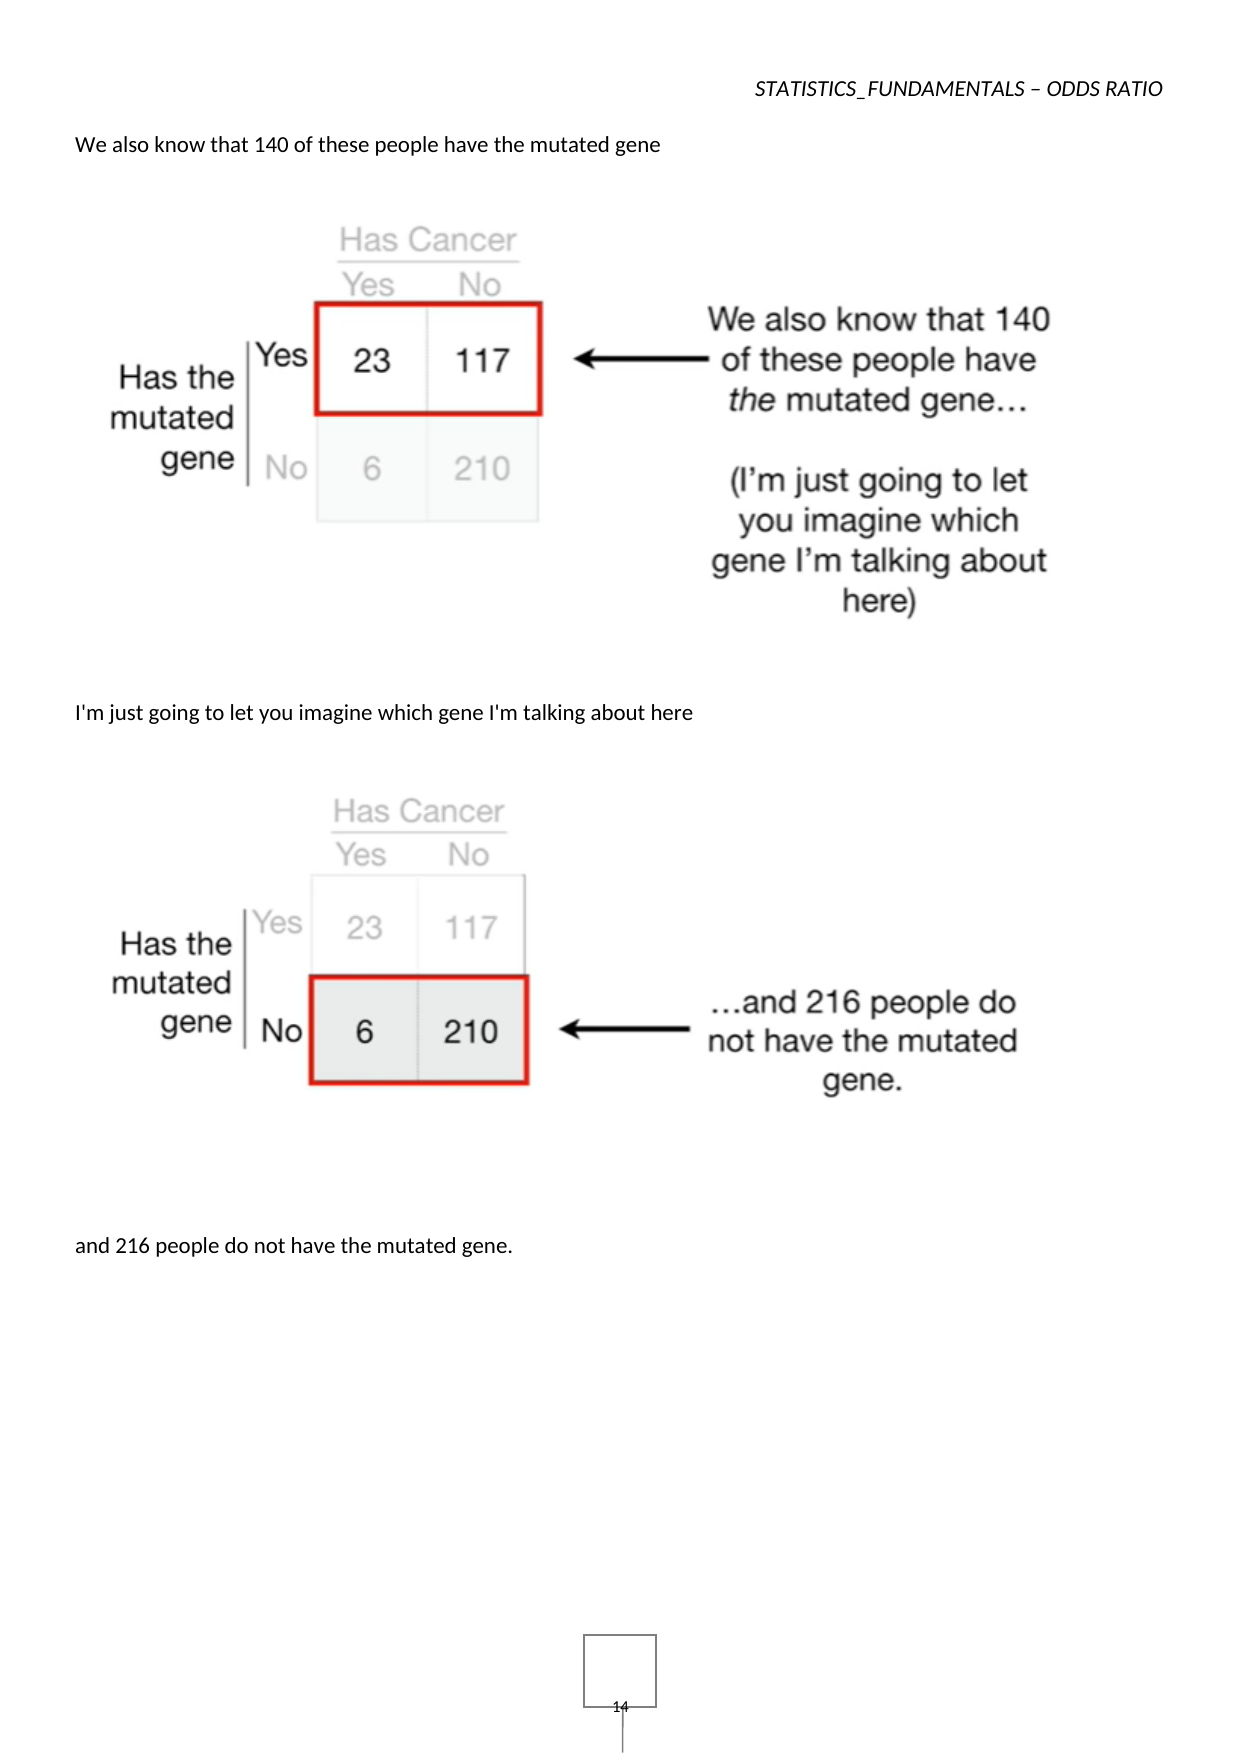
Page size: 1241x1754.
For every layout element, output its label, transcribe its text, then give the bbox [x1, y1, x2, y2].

picture [75, 185, 1166, 699]
text I'm just going to let you imagine which gene I'm talking about here [75, 699, 1165, 726]
text and 216 people do not have the mutated gene. [75, 1232, 1165, 1259]
text We also know that 140 of these people have the mutated gene [75, 130, 1165, 158]
picture [75, 754, 1166, 1232]
